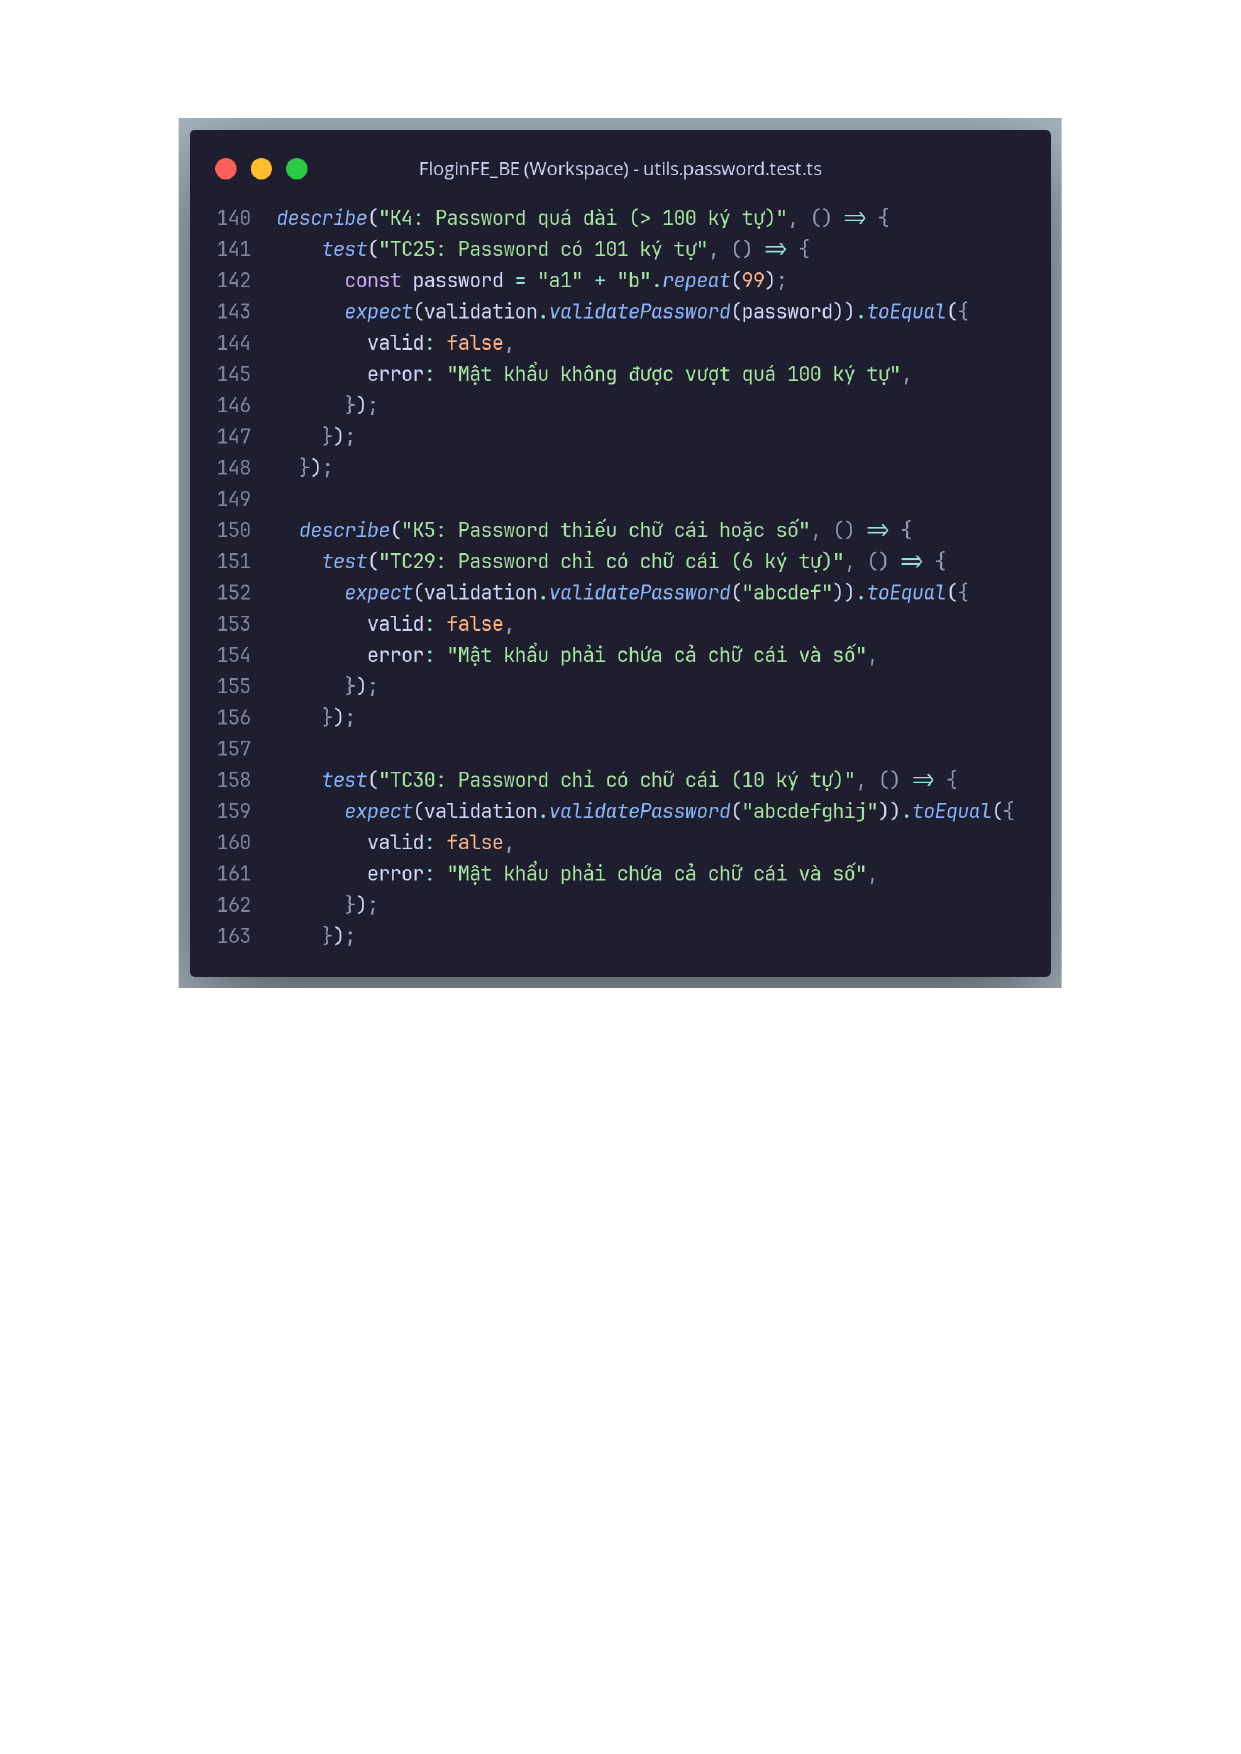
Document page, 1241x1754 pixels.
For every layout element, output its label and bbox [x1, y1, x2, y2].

picture [178, 118, 1062, 988]
